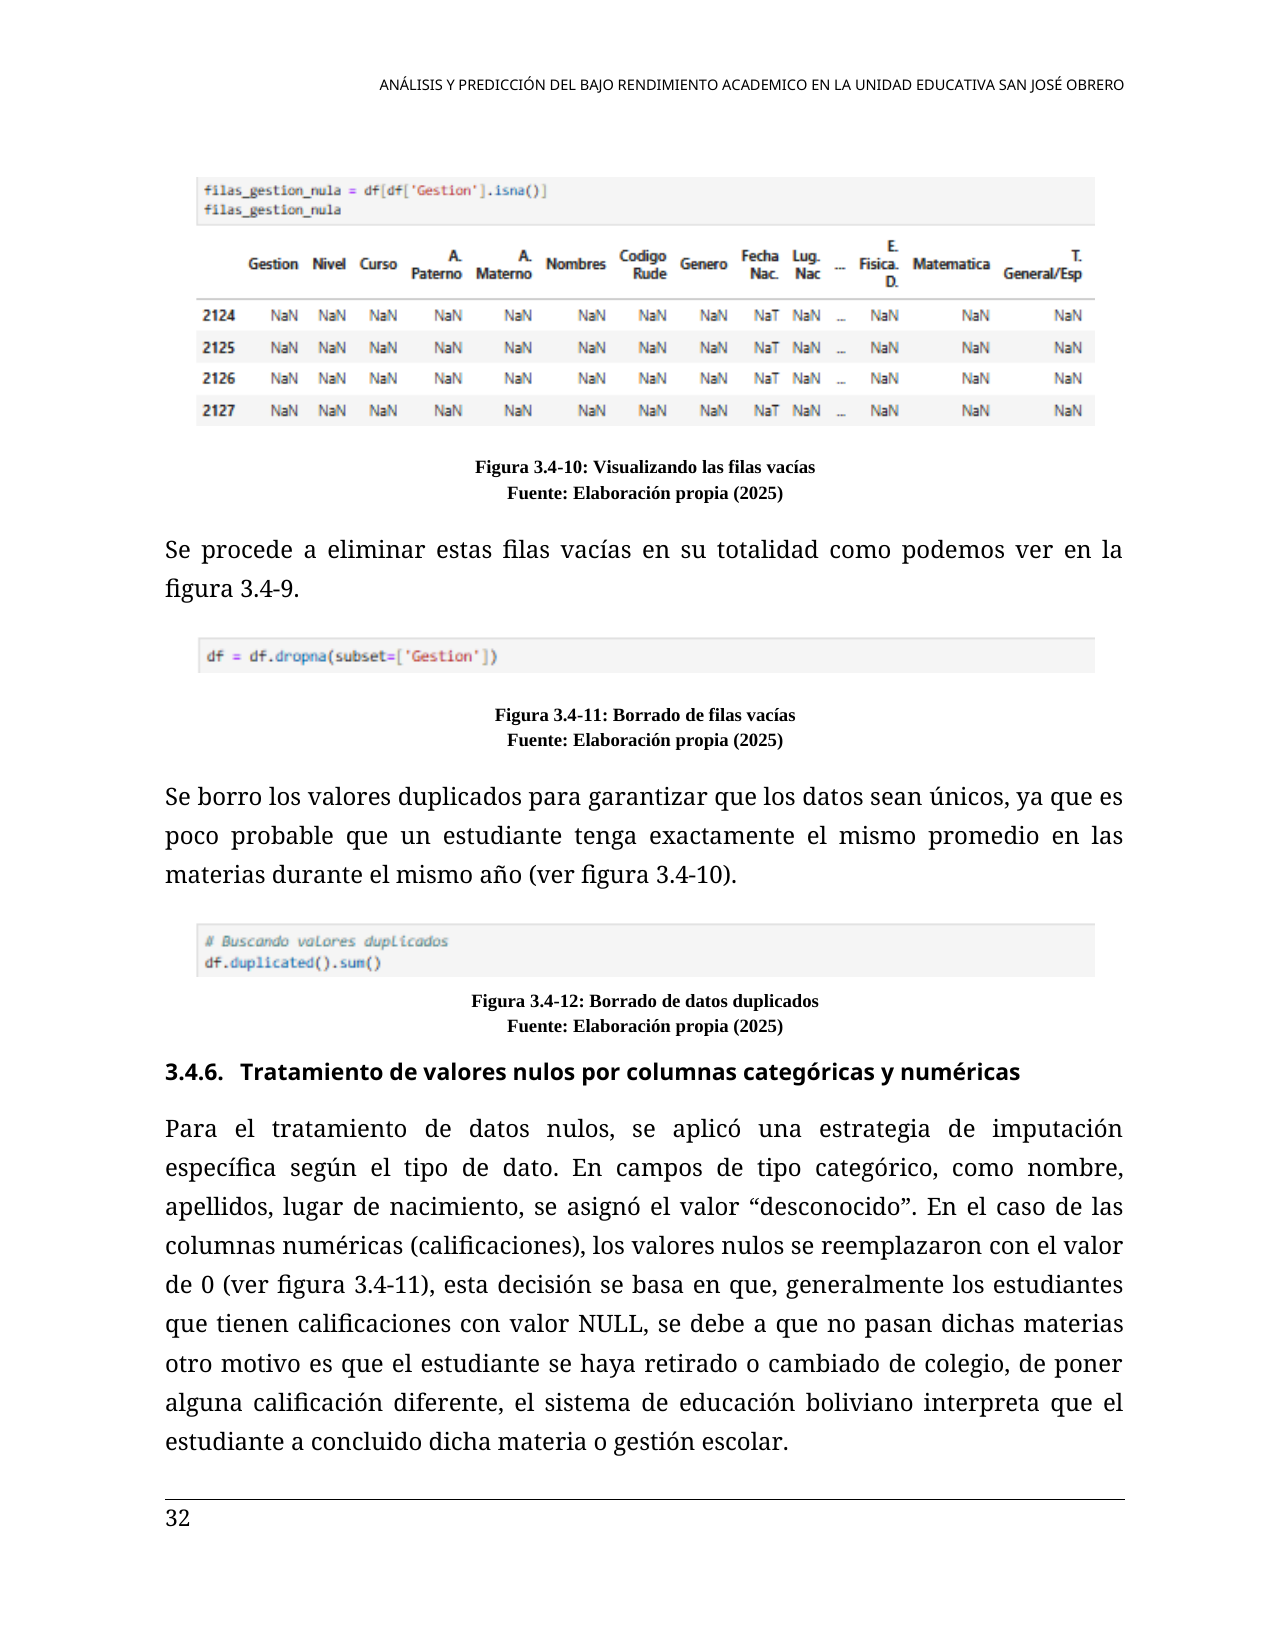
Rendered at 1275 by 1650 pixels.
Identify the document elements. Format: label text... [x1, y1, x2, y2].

subtitle Tratamiento de valores nulos por columnas categóricas y numéricas [165, 1056, 1125, 1087]
text Fuente: Elaboración propia (2025) [165, 482, 1125, 504]
picture [195, 922, 1095, 977]
text Se procede a eliminar estas filas vacías en su totalidad como podemos ver en la figura 3.4-9. [165, 533, 1125, 605]
text Fuente: Elaboración propia (2025) [165, 729, 1125, 751]
text Se borro los valores duplicados para garantizar que los datos sean únicos, ya que es poco probable que un estudiante tenga exactamente el mismo promedio en las materias durante el mismo año (ver figura 3.4-10). [165, 780, 1125, 891]
picture [195, 636, 1095, 673]
text Para el tratamiento de datos nulos, se aplicó una estrategia de imputación específica según el tipo de dato. En campos de tipo categórico, como nombre, apellidos, lugar de nacimiento, se asignó el valor “desconocido”. En el caso de las columnas numéricas (calificaciones), los valores nulos se reemplazaron con el valor de 0 (ver figura 3.4-11), esta decisión se basa en que, generalmente los estudiantes que tienen calificaciones con valor NULL, se debe a que no pasan dichas materias otro motivo es que el estudiante se haya retirado o cambiado de colegio, de poner alguna calificación diferente, el sistema de educación boliviano interpreta que el estudiante a concluido dicha materia o gestión escolar. [165, 1112, 1125, 1457]
text Fuente: Elaboración propia (2025) [165, 1015, 1125, 1037]
picture [195, 177, 1095, 426]
